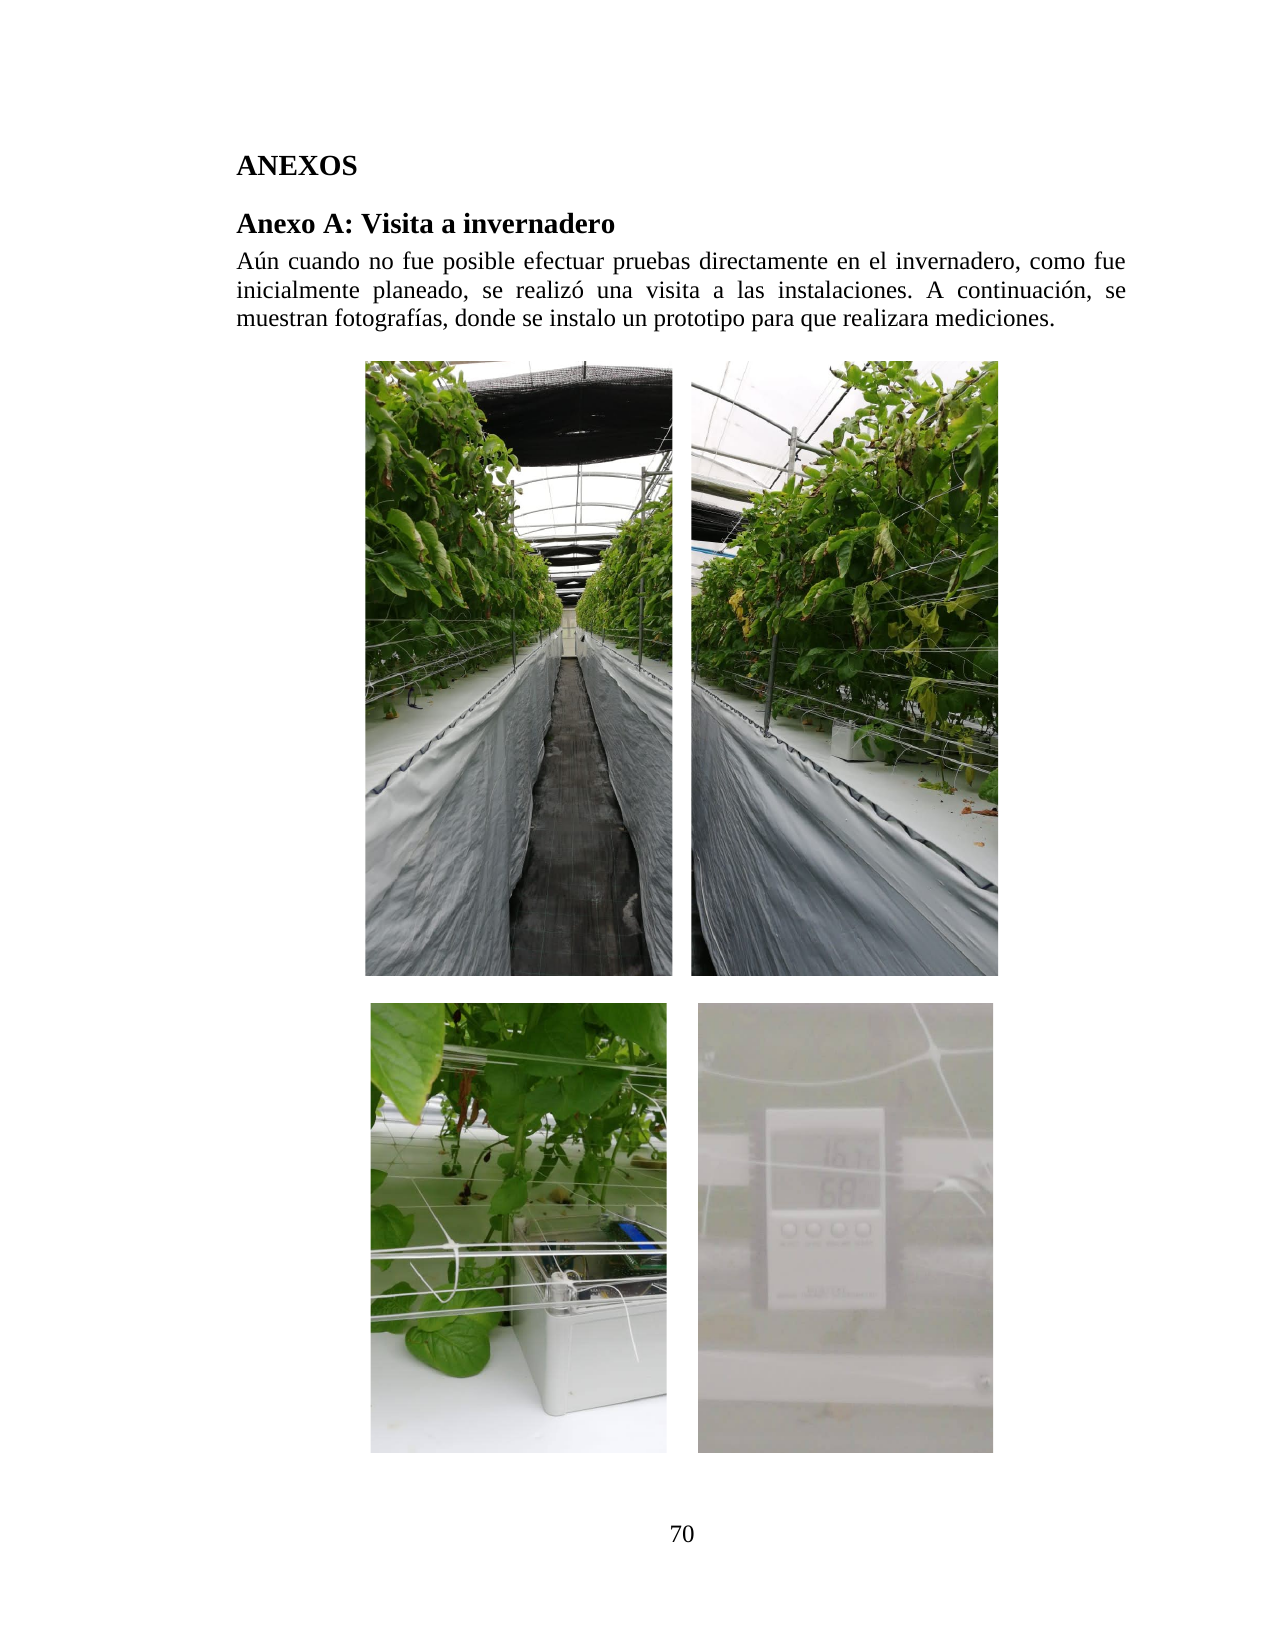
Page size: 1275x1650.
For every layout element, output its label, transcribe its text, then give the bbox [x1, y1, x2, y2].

subtitle Anexo A: Visita a invernadero [236, 206, 1127, 240]
picture [370, 1003, 667, 1453]
picture [365, 361, 673, 976]
picture [691, 361, 999, 976]
picture [698, 1003, 994, 1453]
subtitle ANEXOS [236, 148, 1127, 181]
text Aún cuando no fue posible efectuar pruebas directamente en el invernadero, como fue inicialmente planeado, se realizó una visita a las instalaciones. A continuación, se muestran fotografías, donde se instalo un prototipo para que realizara mediciones. [236, 246, 1127, 332]
